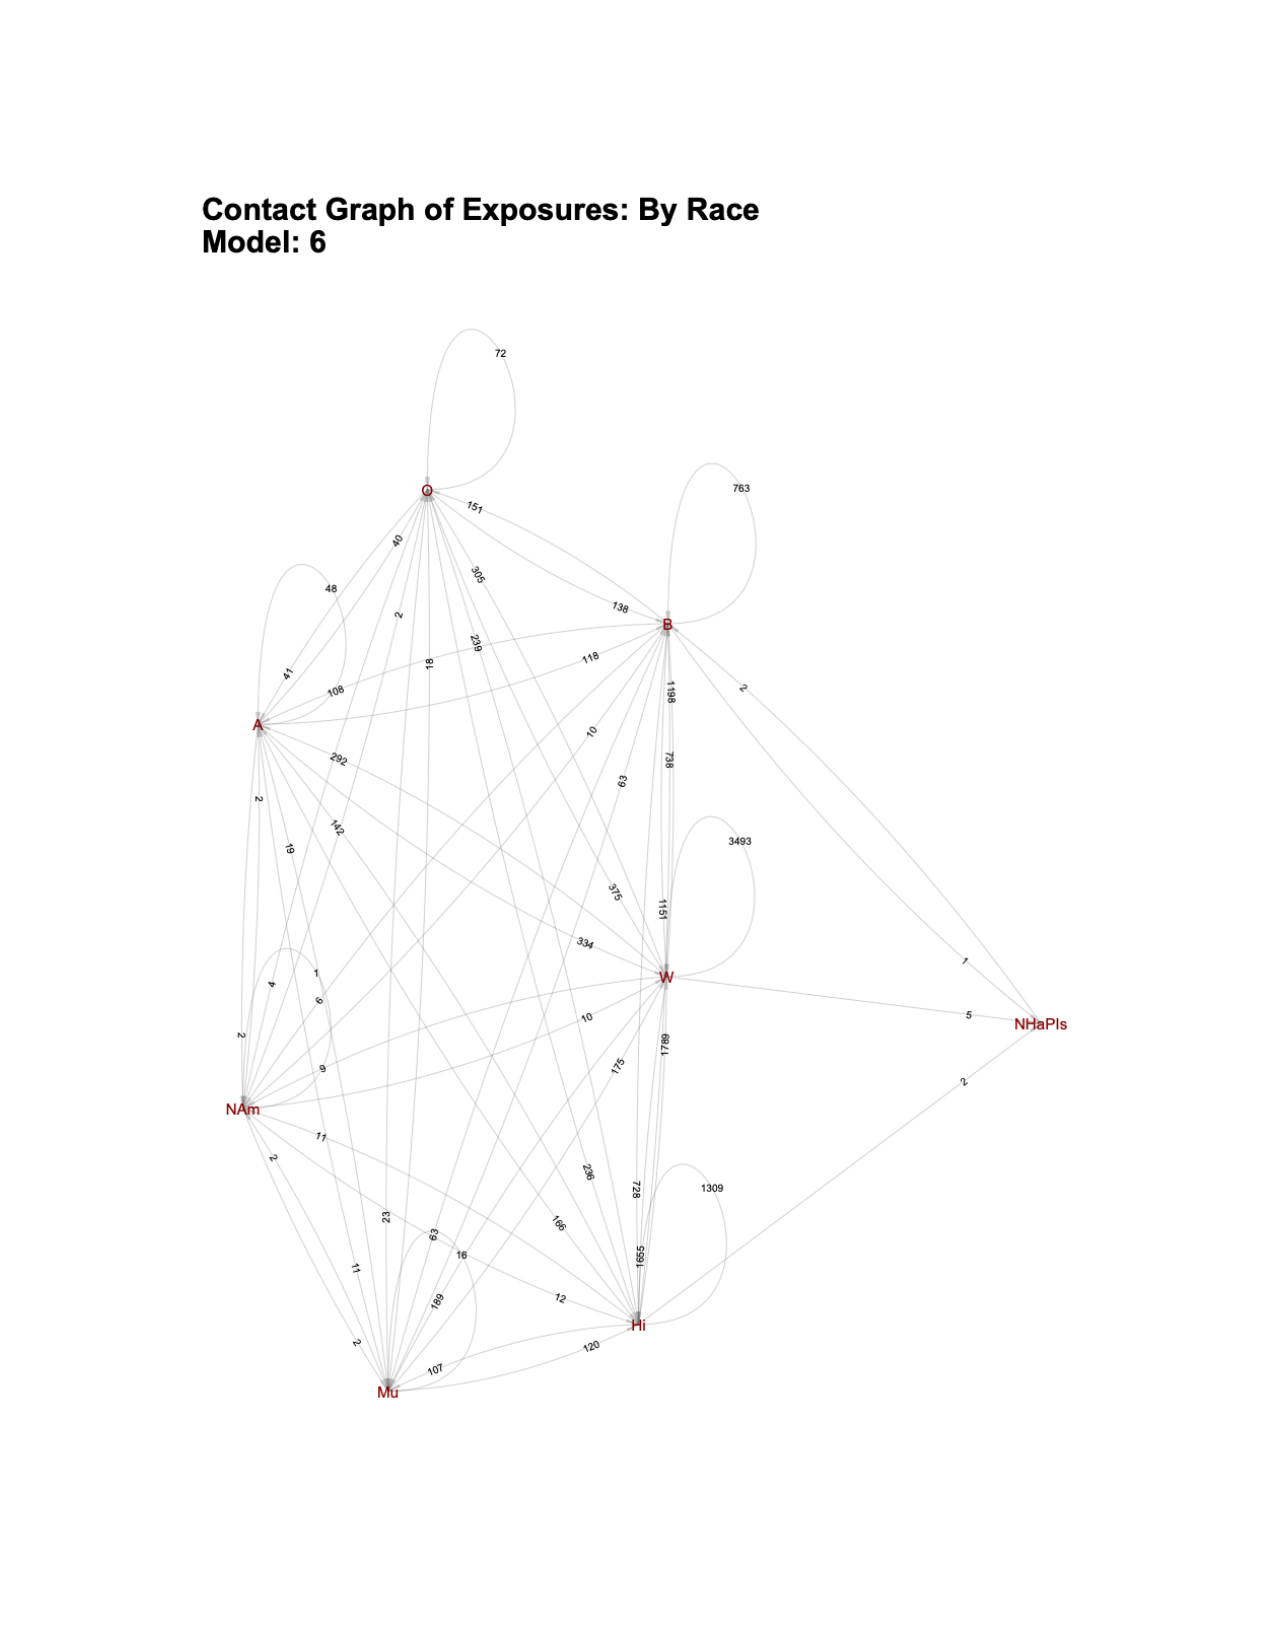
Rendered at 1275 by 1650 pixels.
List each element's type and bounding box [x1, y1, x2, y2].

picture [150, 150, 1125, 1494]
